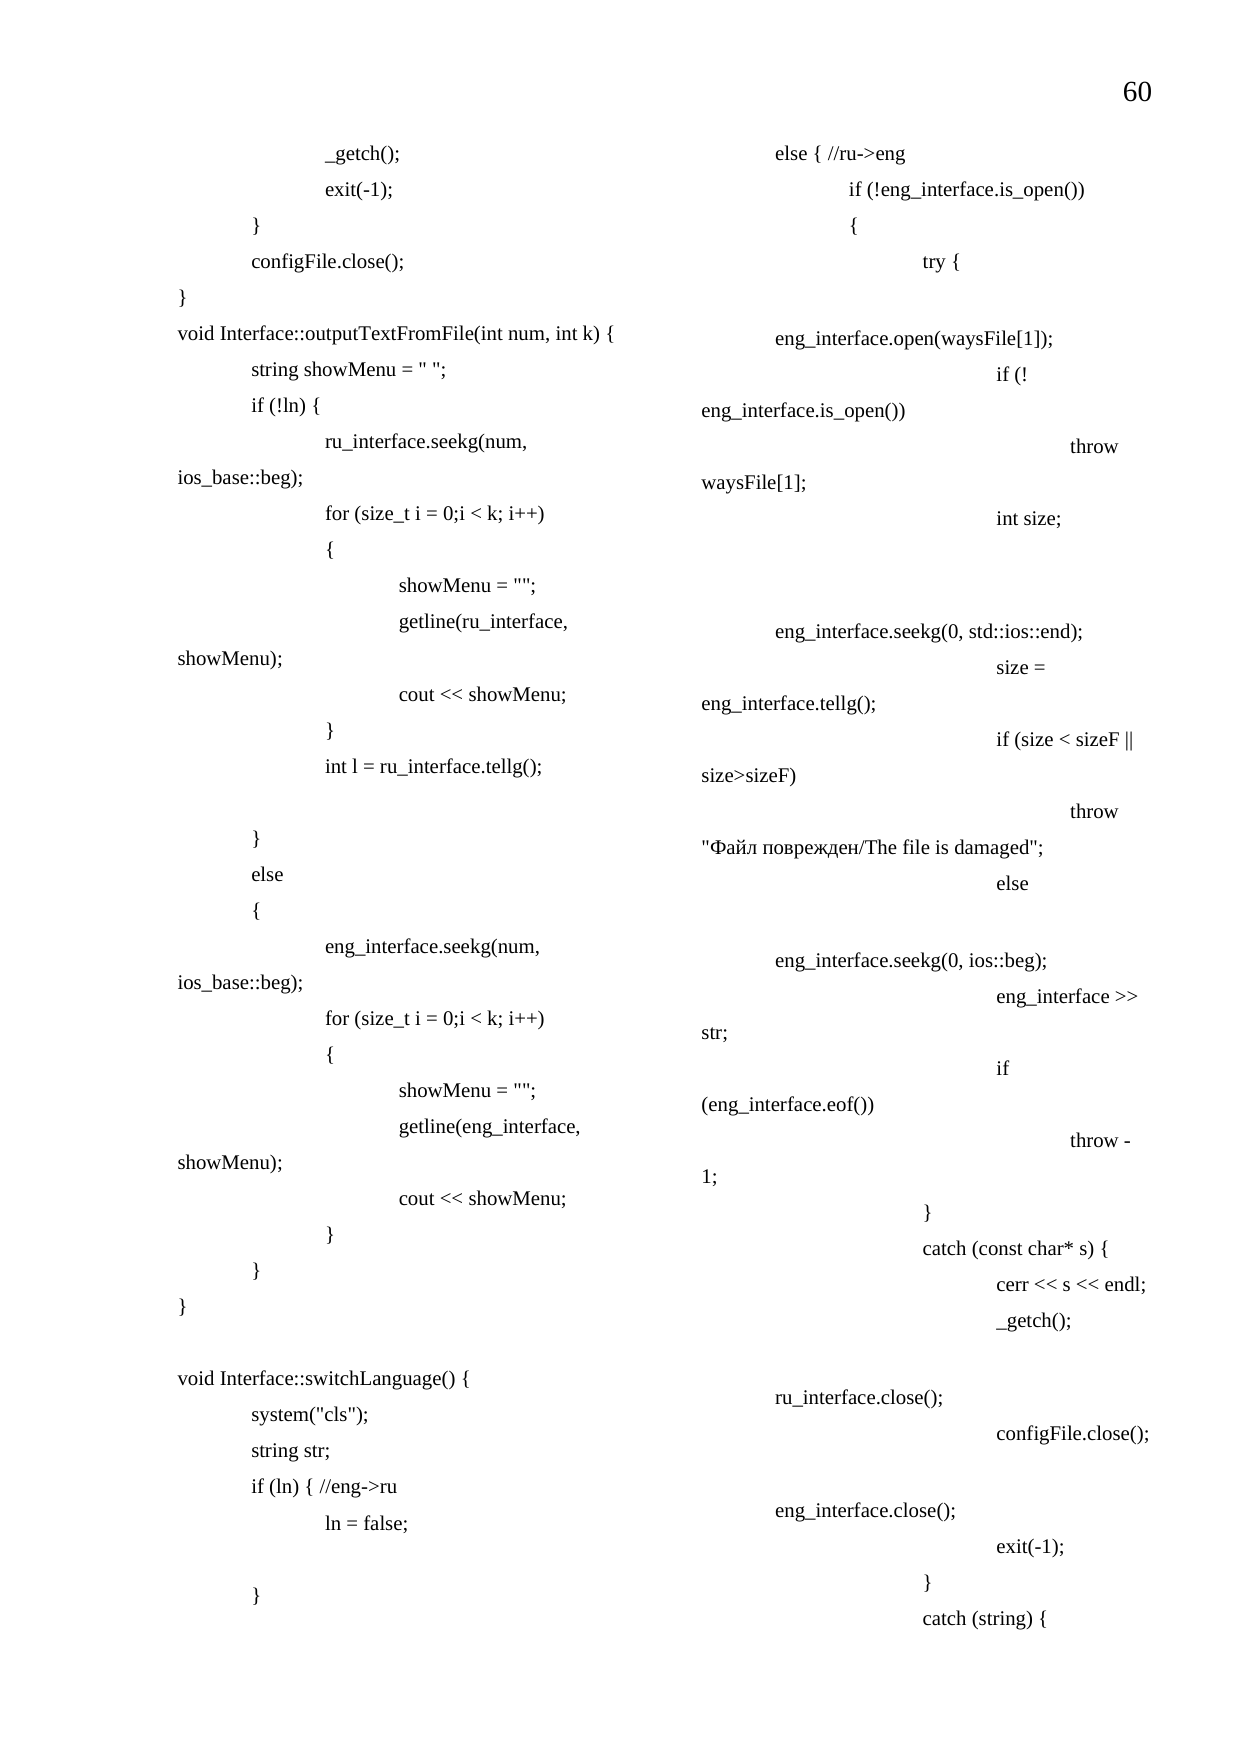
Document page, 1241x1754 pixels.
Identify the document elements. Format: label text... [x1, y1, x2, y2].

text showMenu = ""; [177, 573, 627, 597]
text } [177, 717, 627, 742]
text configFile.close(); [701, 1421, 1152, 1445]
text throw - 1; [701, 1128, 1152, 1188]
text size = eng_interface.tellg(); [701, 655, 1152, 715]
text cout << showMenu; [177, 1186, 627, 1210]
text } [177, 1582, 627, 1607]
text system("cls"); [177, 1402, 627, 1426]
text _getch(); [177, 141, 627, 165]
text } [177, 1294, 627, 1318]
text ru_interface.close(); [701, 1344, 1152, 1409]
text } [177, 1258, 627, 1282]
text eng_interface.close(); [701, 1457, 1152, 1522]
text else { //ru->eng [701, 141, 1152, 165]
text ru_interface.seekg(num, ios_base::beg); [177, 429, 627, 489]
text { [177, 898, 627, 922]
text exit(-1); [177, 177, 627, 201]
text if (ln) { //eng->ru [177, 1474, 627, 1498]
text cerr << s << endl; [701, 1272, 1152, 1296]
text showMenu = ""; [177, 1078, 627, 1102]
text } [701, 1200, 1152, 1224]
text _getch(); [701, 1308, 1152, 1332]
text eng_interface.open(waysFile[1]); [701, 285, 1152, 350]
text for (size_t i = 0;i < k; i++) [177, 501, 627, 525]
text { [701, 213, 1152, 237]
text void Interface::switchLanguage() { [177, 1366, 627, 1390]
text { [177, 537, 627, 561]
text eng_interface >> str; [701, 984, 1152, 1044]
text int size; [701, 506, 1152, 530]
text } [177, 285, 627, 309]
text } [177, 213, 627, 237]
text try { [701, 249, 1152, 273]
text getline(ru_interface, showMenu); [177, 609, 627, 669]
text int l = ru_interface.tellg(); [177, 753, 627, 778]
text } [177, 1222, 627, 1246]
text eng_interface.seekg(num, ios_base::beg); [177, 934, 627, 994]
text { [177, 1042, 627, 1066]
text cout << showMenu; [177, 681, 627, 706]
text eng_interface.seekg(0, ios::beg); [701, 907, 1152, 972]
text } [177, 826, 627, 850]
text getline(eng_interface, showMenu); [177, 1114, 627, 1174]
text catch (const char* s) { [701, 1236, 1152, 1260]
text ln = false; [177, 1510, 627, 1534]
text } [701, 1570, 1152, 1594]
text void Interface::outputTextFromFile(int num, int k) { [177, 321, 627, 345]
text for (size_t i = 0;i < k; i++) [177, 1006, 627, 1030]
text configFile.close(); [177, 249, 627, 273]
text if (!ln) { [177, 393, 627, 417]
text if (!eng_interface.is_open()) [701, 177, 1152, 201]
text if (eng_interface.eof()) [701, 1056, 1152, 1116]
text throw waysFile[1]; [701, 434, 1152, 494]
text throw "Файл поврежден/The file is damaged"; [701, 799, 1152, 859]
text catch (string) { [701, 1606, 1152, 1630]
text if (!eng_interface.is_open()) [701, 362, 1152, 422]
text string showMenu = " "; [177, 357, 627, 381]
text eng_interface.seekg(0, std::ios::end); [701, 578, 1152, 643]
text exit(-1); [701, 1534, 1152, 1558]
text if (size < sizeF || size>sizeF) [701, 727, 1152, 787]
text string str; [177, 1438, 627, 1462]
text else [701, 871, 1152, 895]
text else [177, 862, 627, 886]
